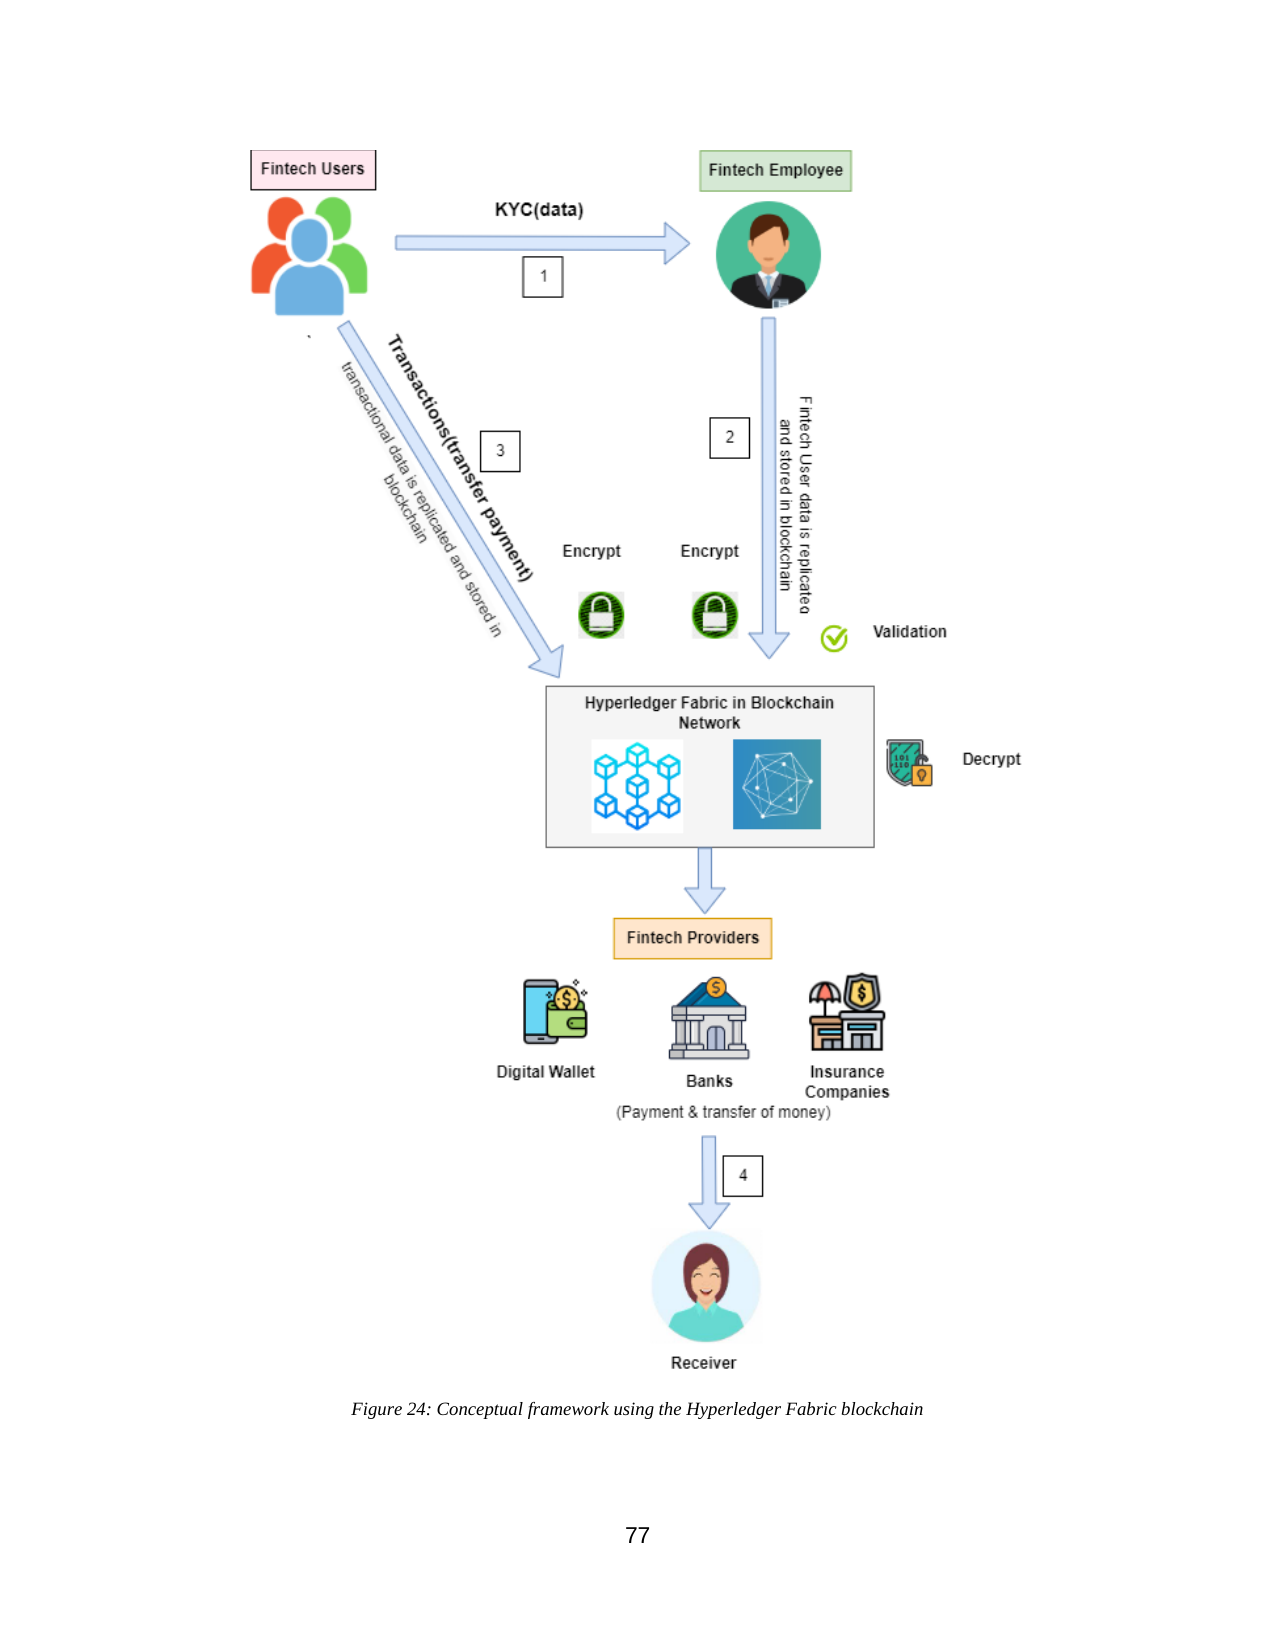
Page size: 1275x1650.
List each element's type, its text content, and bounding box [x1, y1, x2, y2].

text Figure 24: Conceptual framework using the Hyperledger Fabric blockchain [150, 1398, 1125, 1419]
picture [244, 150, 1031, 1385]
